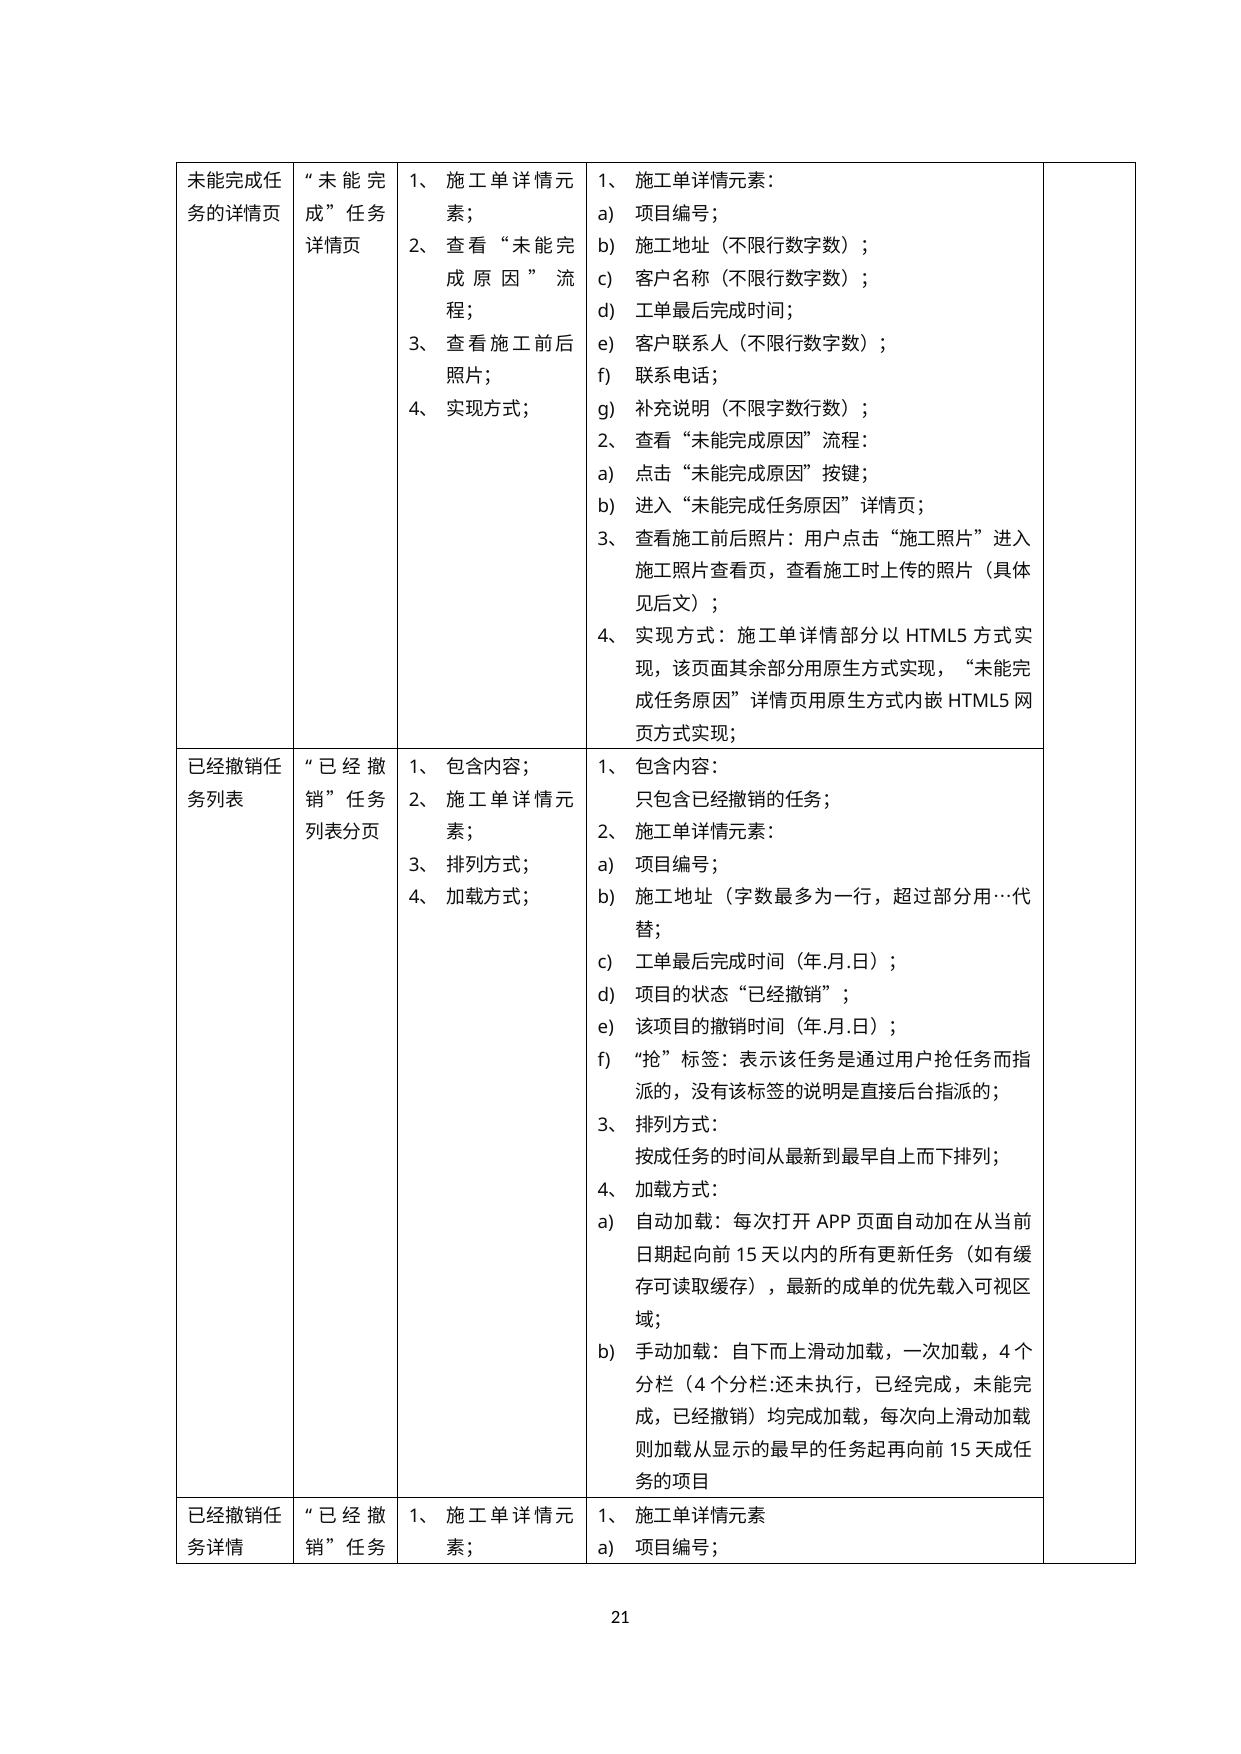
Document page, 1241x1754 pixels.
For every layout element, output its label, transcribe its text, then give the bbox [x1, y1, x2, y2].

table_cell “已经撤销”任务列表分页 [294, 749, 397, 1497]
table_cell 已经撤销任务列表 [177, 749, 293, 1497]
table_cell “已经撤销”任务详情页 [294, 1498, 397, 1563]
table_cell “未能完成”任务详情页 [294, 163, 397, 748]
table_cell 施工单详情元素： 项目编号； 施工地址（不限行数字数）； 客户名称（不限行数字数）； 工单最后完成时间； 客户联系人（不限行数字数）； 联系电话； 补充说明（不限字数行数）； 查看“未能完成原因”流程： 点击“未能完成原因”按键； 进入“未能完成任务原因”详情页； 查看施工前后照片：用户点击“施工照片”进入施工照片查看页，查看施工时上传的照片（具体见后文）； 实现方式：施工单详情部分以HTML5方式实现，该页面其余部分用原生方式实现，“未能完成任务原因”详情页用原生方式内嵌HTML5网页方式实现； [587, 163, 1043, 748]
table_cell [398, 1498, 586, 1563]
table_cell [587, 1498, 1043, 1563]
table_cell 包含内容； 施工单详情元素； 排列方式； 加载方式； [398, 749, 586, 1497]
table_cell 未能完成任务的详情页 [177, 163, 293, 748]
table_cell 已经撤销任务详情 [177, 1498, 293, 1563]
table_cell 包含内容： 只包含已经撤销的任务； 施工单详情元素： 项目编号； 施工地址（字数最多为一行，超过部分用…代替； 工单最后完成时间（年.月.日）； 项目的状态“已经撤销”； 该项目的撤销时间（年.月.日）； “抢”标签：表示该任务是通过用户抢任务而指派的，没有该标签的说明是直接后台指派的； 排列方式： 按成任务的时间从最新到最早自上而下排列； 加载方式： 自动加载：每次打开APP页面自动加在从当前日期起向前15天以内的所有更新任务（如有缓存可读取缓存），最新的成单的优先载入可视区域； 手动加载：自下而上滑动加载，一次加载，4个分栏（4个分栏:还未执行，已经完成，未能完成，已经撤销）均完成加载，每次向上滑动加载则加载从显示的最早的任务起再向前15天成任务的项目 [587, 749, 1043, 1497]
table_cell 施工单详情元素； 查看“未能完成原因”流程； 查看施工前后照片； 实现方式； [398, 163, 586, 748]
